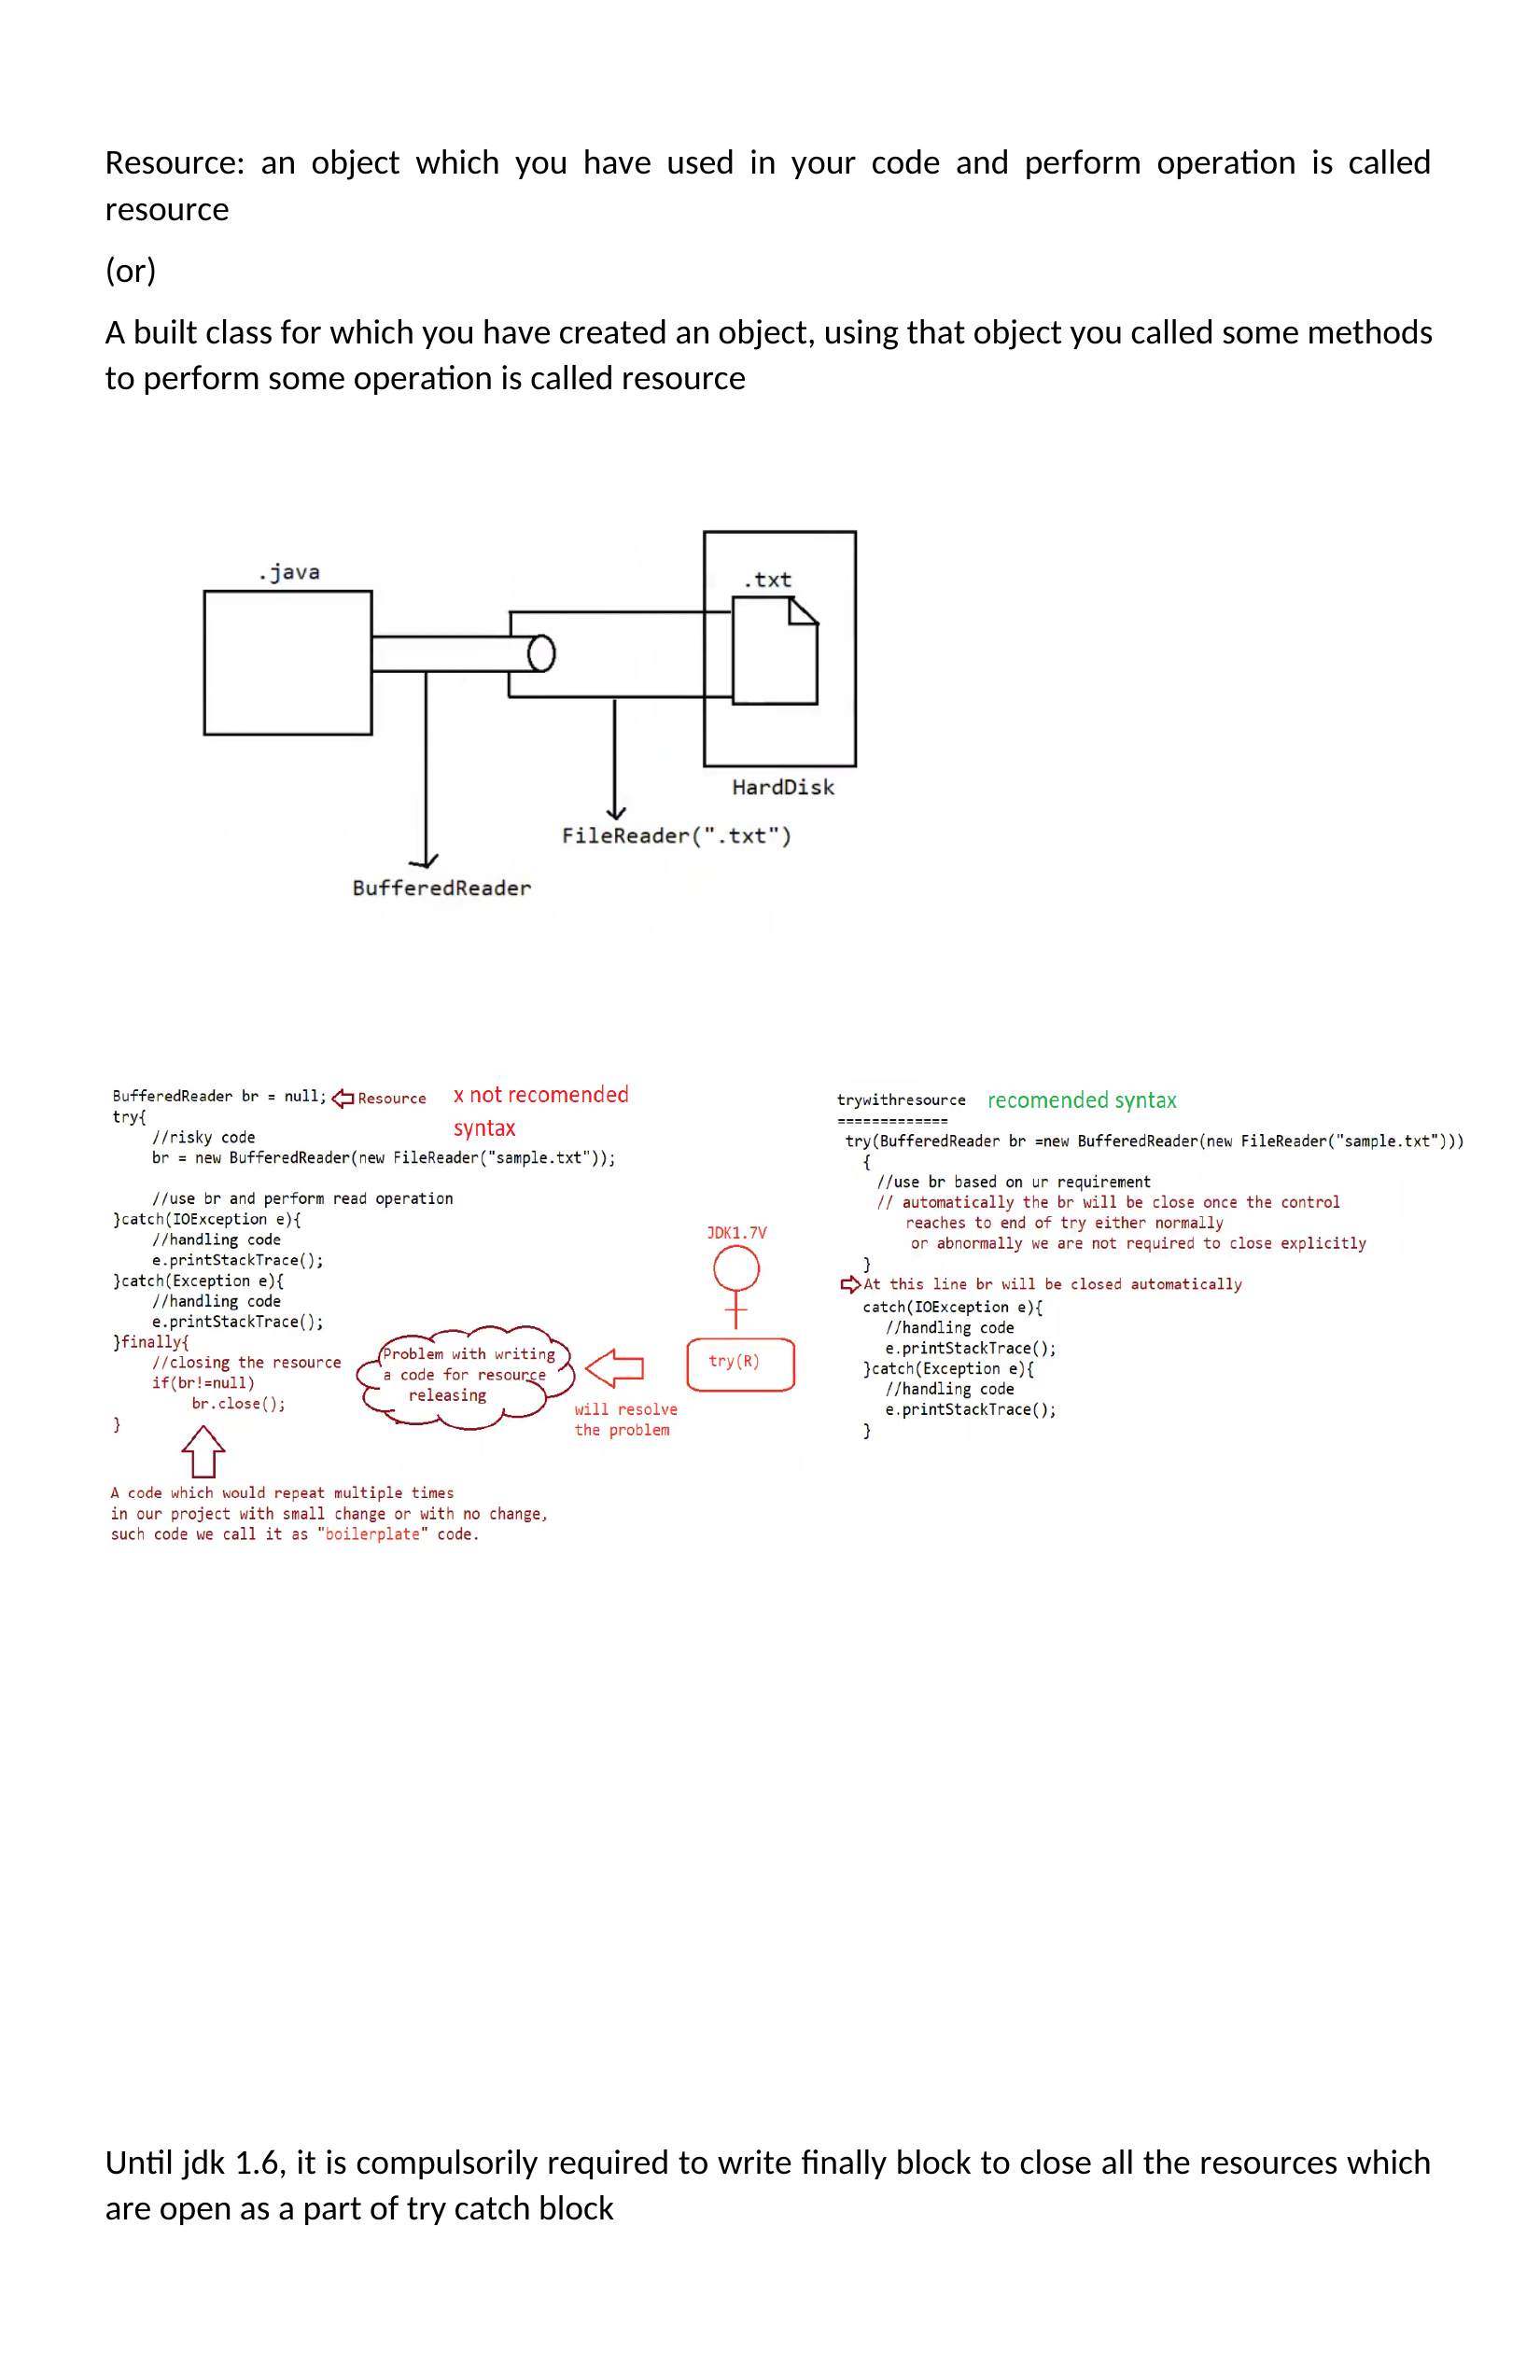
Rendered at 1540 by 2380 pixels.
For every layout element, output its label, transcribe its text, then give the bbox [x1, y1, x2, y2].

picture [105, 1076, 1527, 1567]
text Until jdk 1.6, it is compulsorily required to write finally block to close all the resources which are open as a part of try catch block [105, 2140, 1435, 2229]
text (or) [105, 248, 1435, 290]
text A built class for which you have created an object, using that object you called some methods to perform some operation is called resource [105, 310, 1435, 399]
text Resource: an object which you have used in your code and perform operation is called resource [105, 140, 1435, 229]
picture [105, 479, 888, 936]
